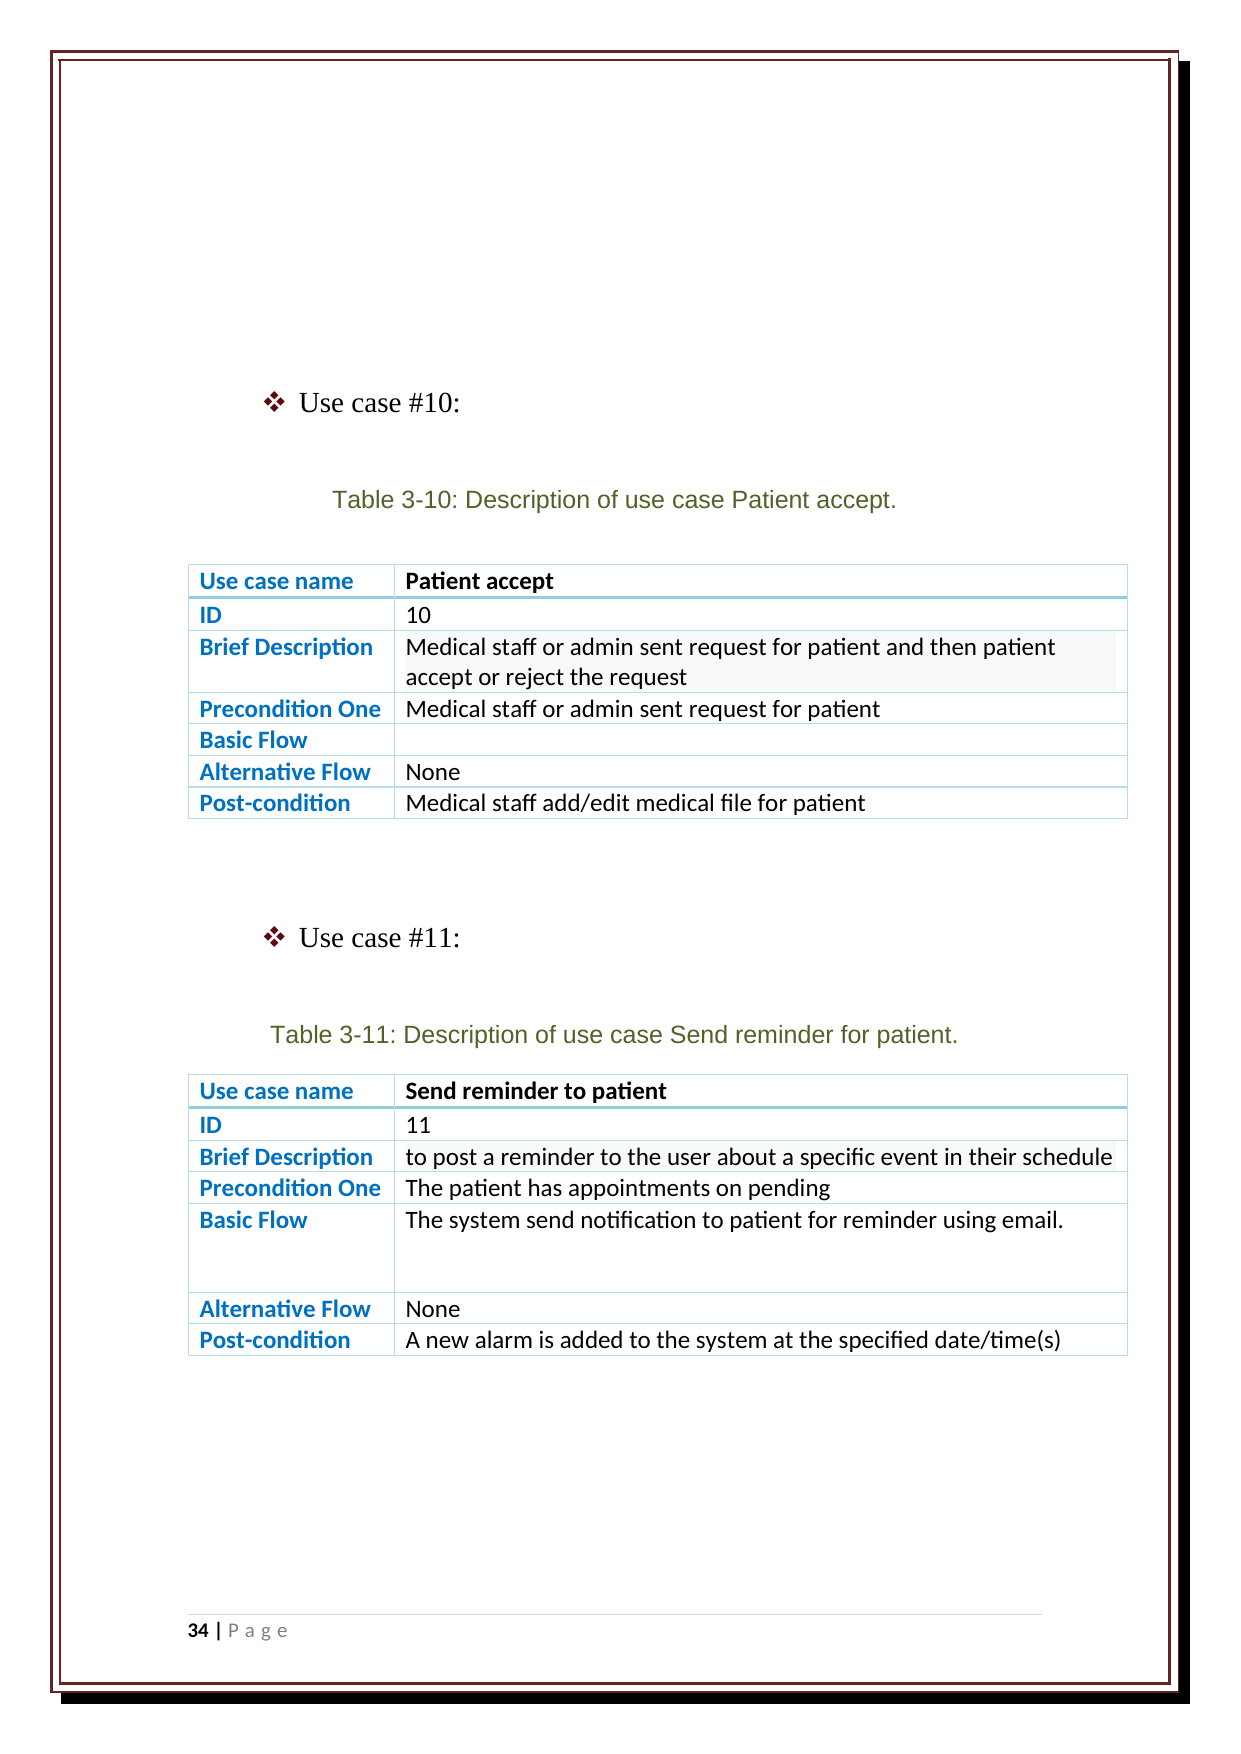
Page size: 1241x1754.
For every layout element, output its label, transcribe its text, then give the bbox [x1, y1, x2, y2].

table_cell None [395, 756, 1127, 786]
table_cell 10 [395, 599, 1127, 629]
list Use case #10: [261, 385, 1042, 419]
table_cell Brief Description [189, 1141, 394, 1171]
table_header Send reminder to patient [395, 1075, 1127, 1106]
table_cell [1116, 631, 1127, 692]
table_cell Basic Flow [189, 1204, 394, 1292]
table_cell Alternative Flow [189, 756, 394, 786]
table_cell Medical staff add/edit medical file for patient [395, 788, 1127, 818]
table_cell [395, 724, 1127, 755]
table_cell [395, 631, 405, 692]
text Table 3-10: Description of use case Patient accept. [187, 485, 1042, 513]
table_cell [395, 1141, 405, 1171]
table_cell Medical staff or admin sent request for patient [395, 693, 1127, 723]
table_cell Precondition One [189, 693, 394, 723]
table_cell Precondition One [189, 1172, 394, 1203]
table_cell The system send notification to patient for reminder using email. [395, 1204, 1127, 1292]
table_cell None [395, 1293, 1127, 1323]
table_cell 11 [395, 1109, 1127, 1139]
table_cell Alternative Flow [189, 1293, 394, 1323]
table_header Use case name [189, 565, 394, 596]
table_header Use case name [189, 1075, 394, 1106]
table_cell ID [189, 599, 394, 629]
list Use case #11: [261, 921, 1042, 954]
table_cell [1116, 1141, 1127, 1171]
table_cell A new alarm is added to the system at the specified date/time(s) [395, 1324, 1127, 1355]
text Table 3-11: Description of use case Send reminder for patient. [187, 1020, 1042, 1049]
table_cell Brief Description [189, 631, 394, 692]
table_cell Basic Flow [189, 724, 394, 755]
table_cell Post-condition [189, 1324, 394, 1355]
table_cell The patient has appointments on pending [395, 1172, 1127, 1203]
table_header Patient accept [395, 565, 1127, 596]
table_cell Post-condition [189, 788, 394, 818]
table_cell ID [189, 1109, 394, 1139]
